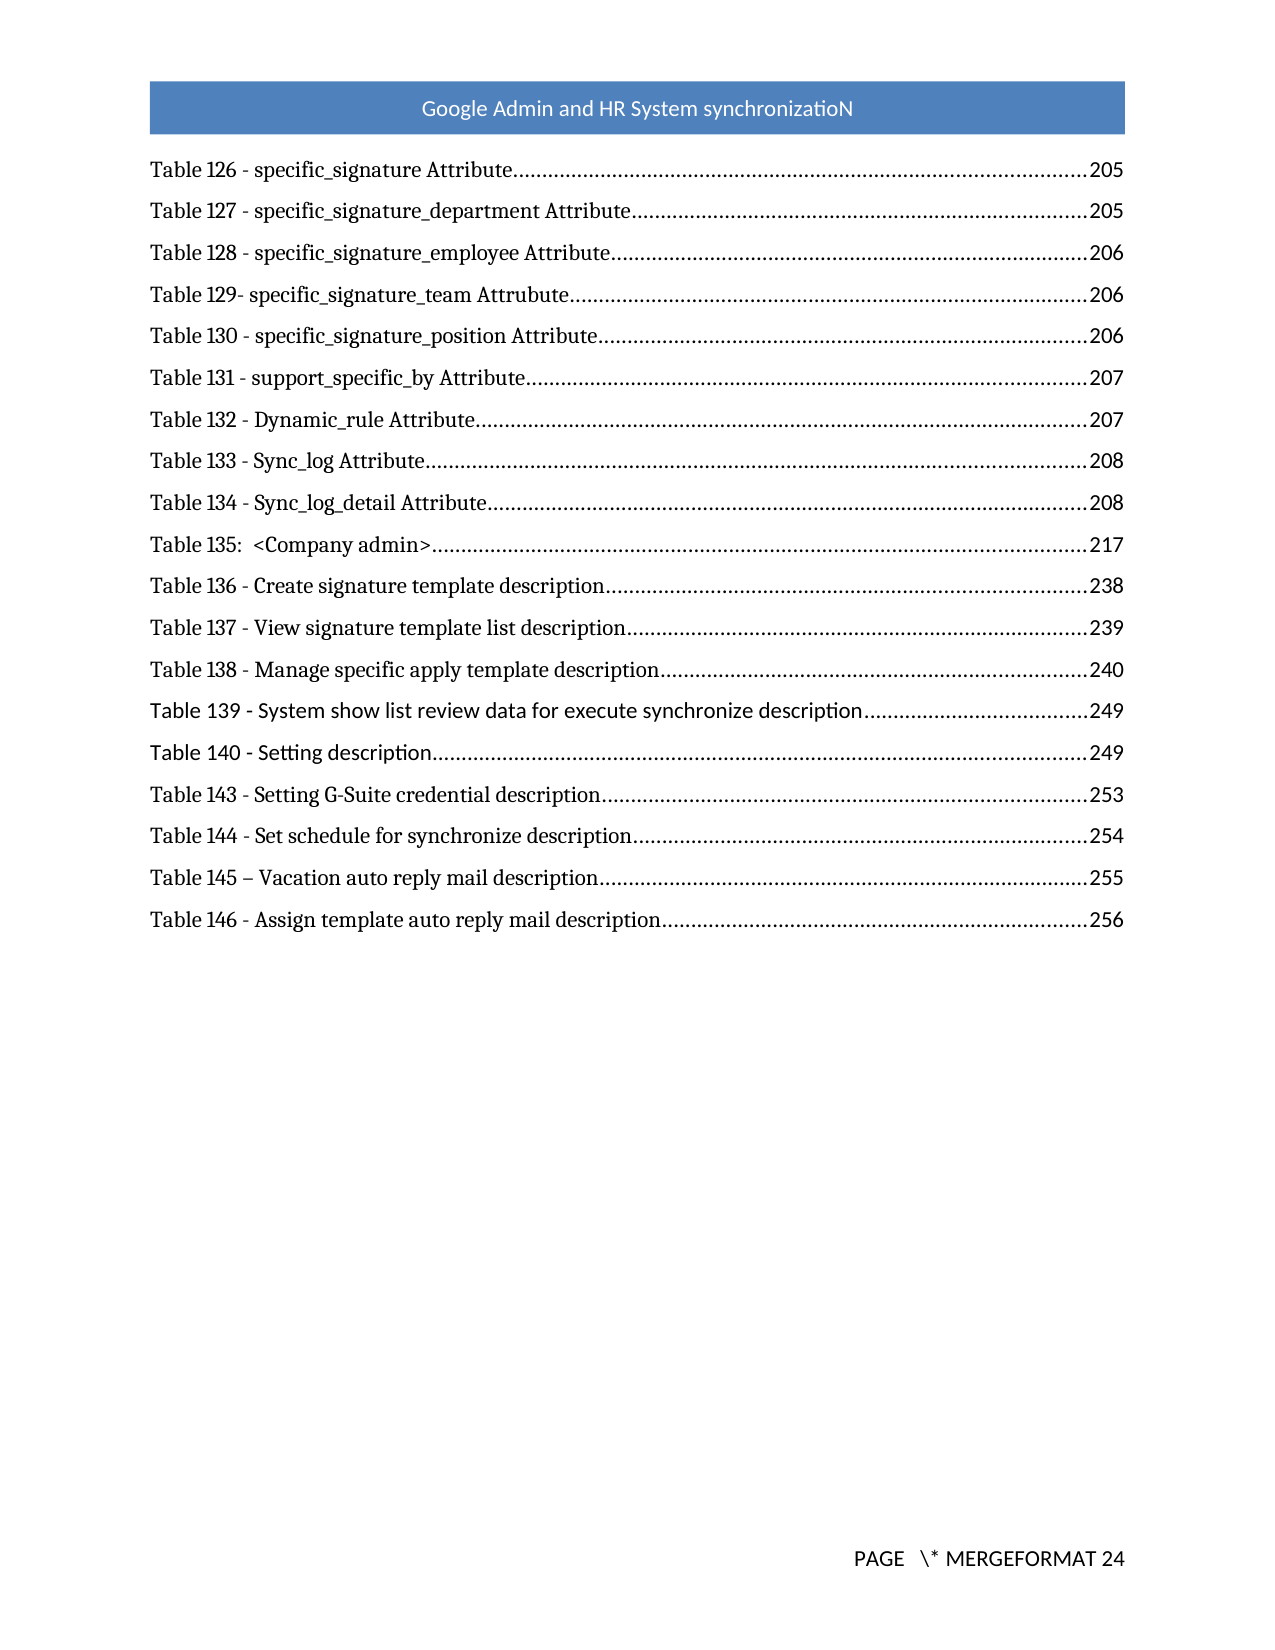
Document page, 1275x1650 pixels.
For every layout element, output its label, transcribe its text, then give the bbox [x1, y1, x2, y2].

text Table 138 - Manage specific apply template description 240 [150, 650, 1125, 687]
text Table 131 - support_specific_by Attribute 207 [150, 358, 1125, 396]
text Table 126 - specific_signature Attribute 205 [150, 150, 1125, 187]
text Table 130 - specific_signature_position Attribute 206 [150, 317, 1125, 354]
text Table 146 - Assign template auto reply mail description 256 [150, 900, 1125, 937]
text Table 139 - System show list review data for execute synchronize description 249 [150, 692, 1125, 729]
text Table 127 - specific_signature_department Attribute 205 [150, 192, 1125, 229]
text Table 143 - Setting G-Suite credential description 253 [150, 775, 1125, 812]
text Table 132 - Dynamic_rule Attribute 207 [150, 400, 1125, 437]
text Table 133 - Sync_log Attribute 208 [150, 442, 1125, 479]
text Table 128 - specific_signature_employee Attribute 206 [150, 233, 1125, 271]
text Table 135: <Company admin> 217 [150, 525, 1125, 562]
text Table 134 - Sync_log_detail Attribute 208 [150, 483, 1125, 521]
text Table 137 - View signature template list description 239 [150, 608, 1125, 646]
text Table 129- specific_signature_team Attrubute 206 [150, 275, 1125, 312]
text Table 140 - Setting description 249 [150, 733, 1125, 771]
text Table 145 – Vacation auto reply mail description 255 [150, 858, 1125, 896]
text Table 144 - Set schedule for synchronize description 254 [150, 817, 1125, 854]
text Table 136 - Create signature template description 238 [150, 567, 1125, 604]
